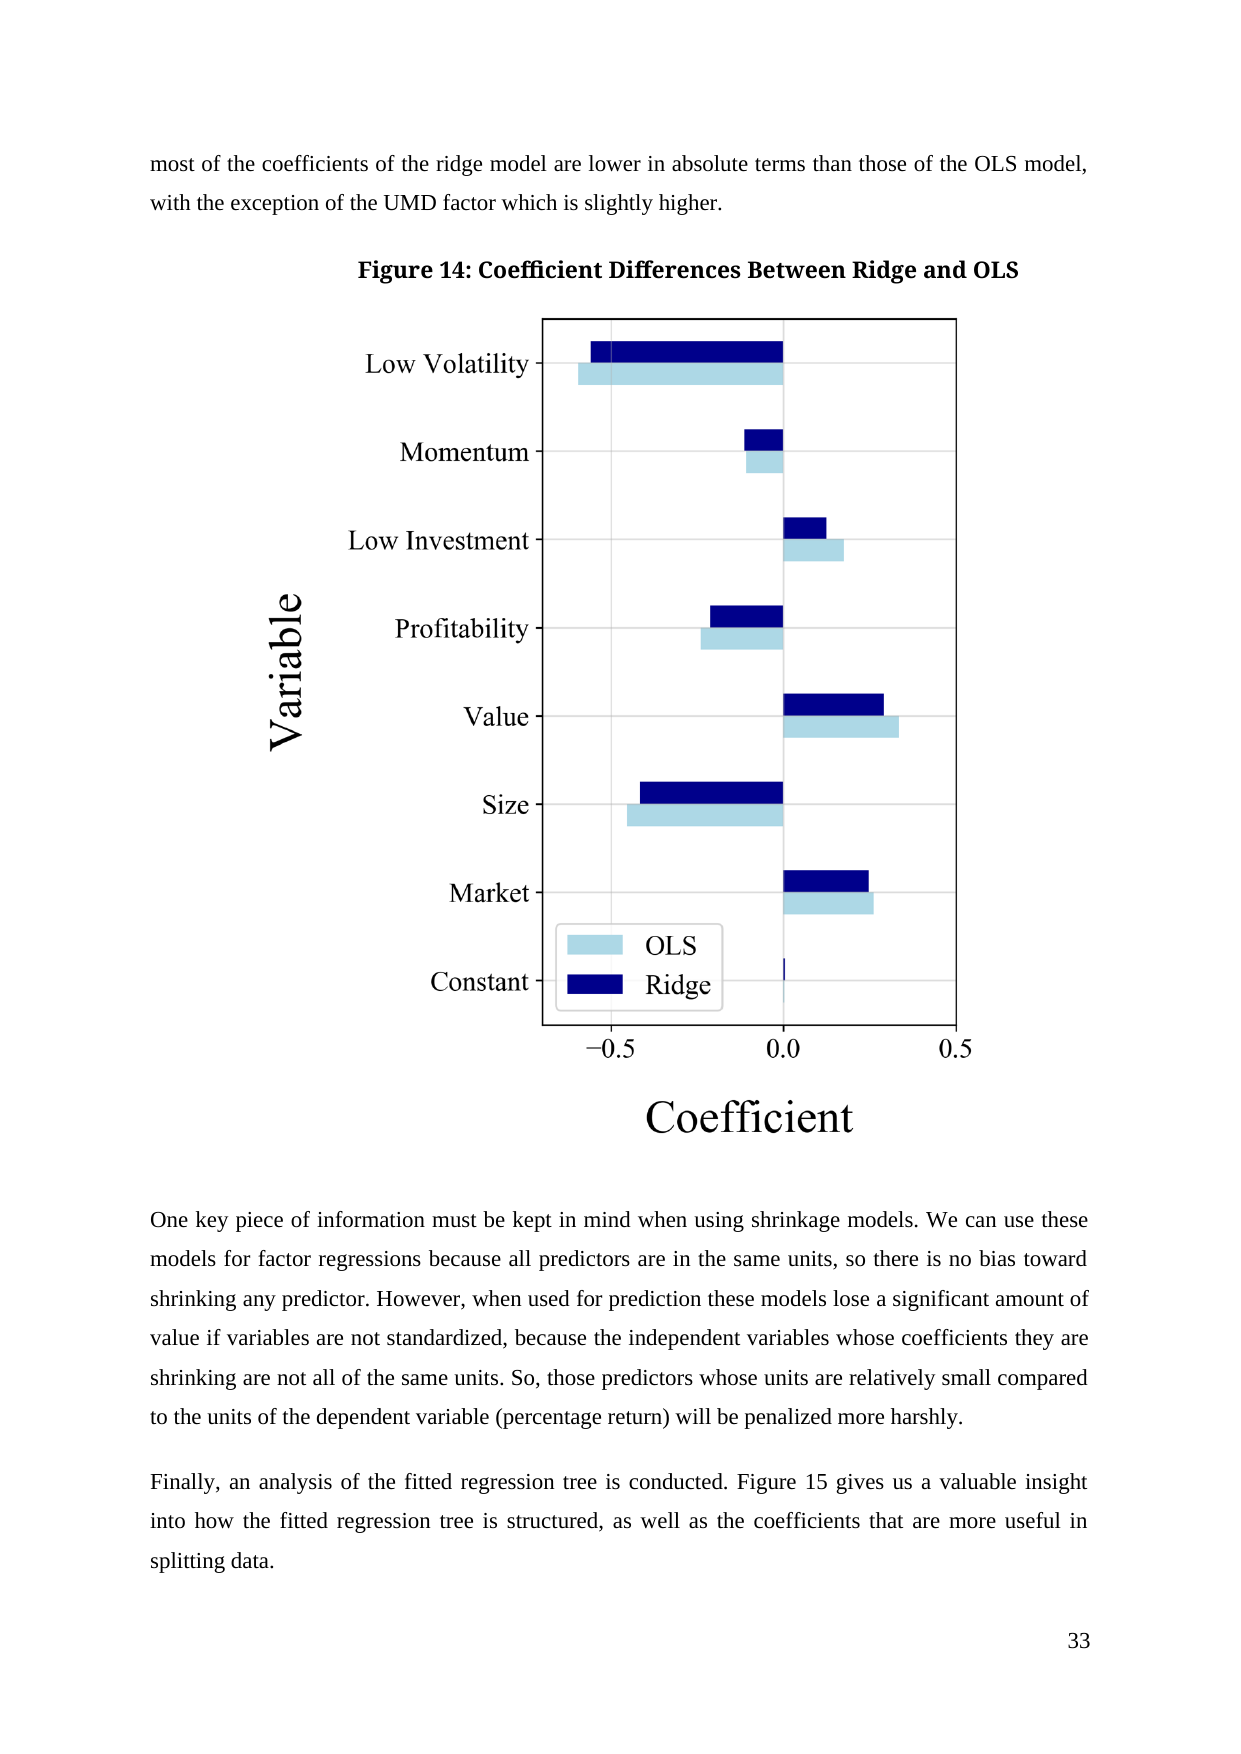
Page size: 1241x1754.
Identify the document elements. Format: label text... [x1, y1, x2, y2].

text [150, 150, 1090, 216]
text One key piece of information must be kept in mind when using shrinkage models. We can use these models for factor regressions because all predictors are in the same units, so there is no bias toward shrinking any predictor. However, when used for prediction these models lose a significant amount of value if variables are not standardized, because the independent variables whose coefficients they are shrinking are not all of the same units. So, those predictors whose units are relatively small compared to the units of the dependent variable (percentage return) will be penalized more harshly. [150, 1206, 1090, 1429]
text Finally, an analysis of the fitted regression tree is conducted. Figure 15 gives us a valuable insight into how the fitted regression tree is structured, as well as the coefficients that are more useful in splitting data. [150, 1468, 1090, 1573]
picture [255, 306, 986, 1155]
